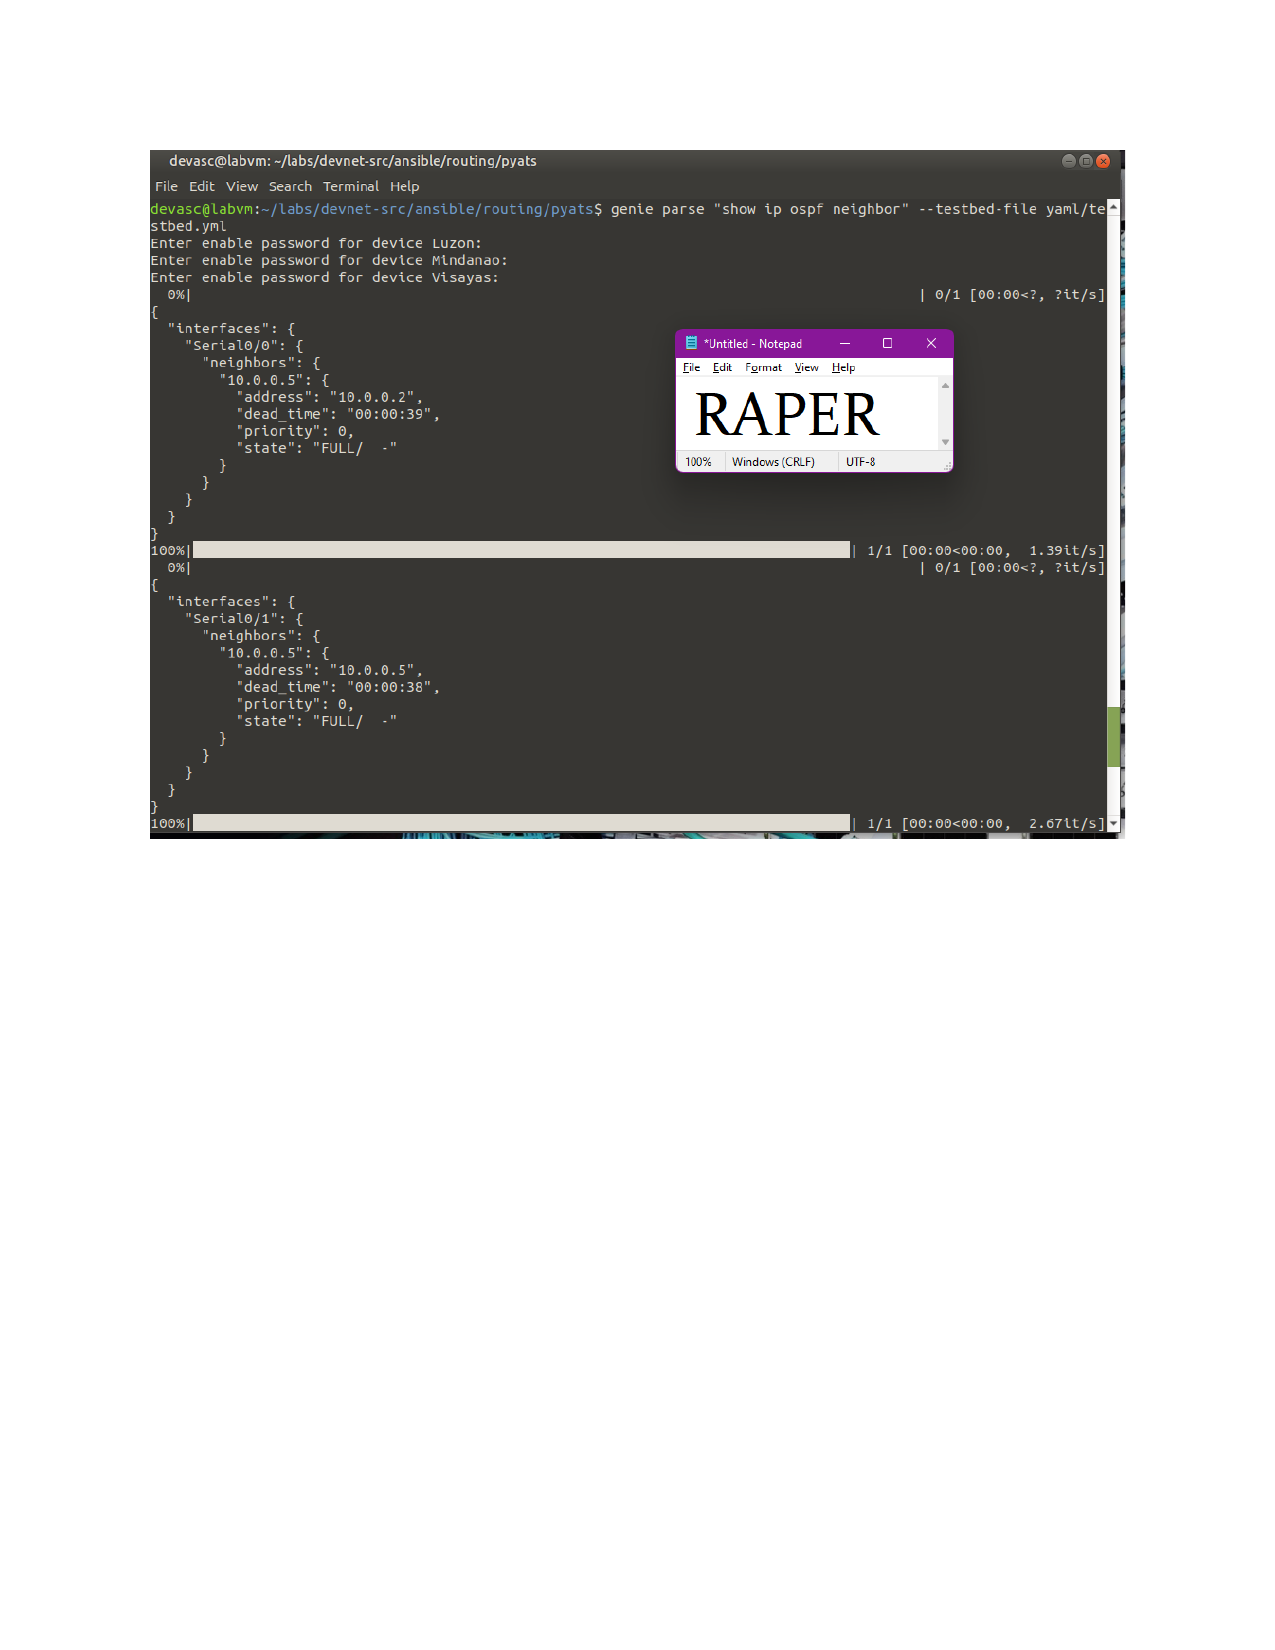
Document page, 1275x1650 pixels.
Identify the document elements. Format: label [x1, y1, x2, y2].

picture [150, 150, 1125, 839]
